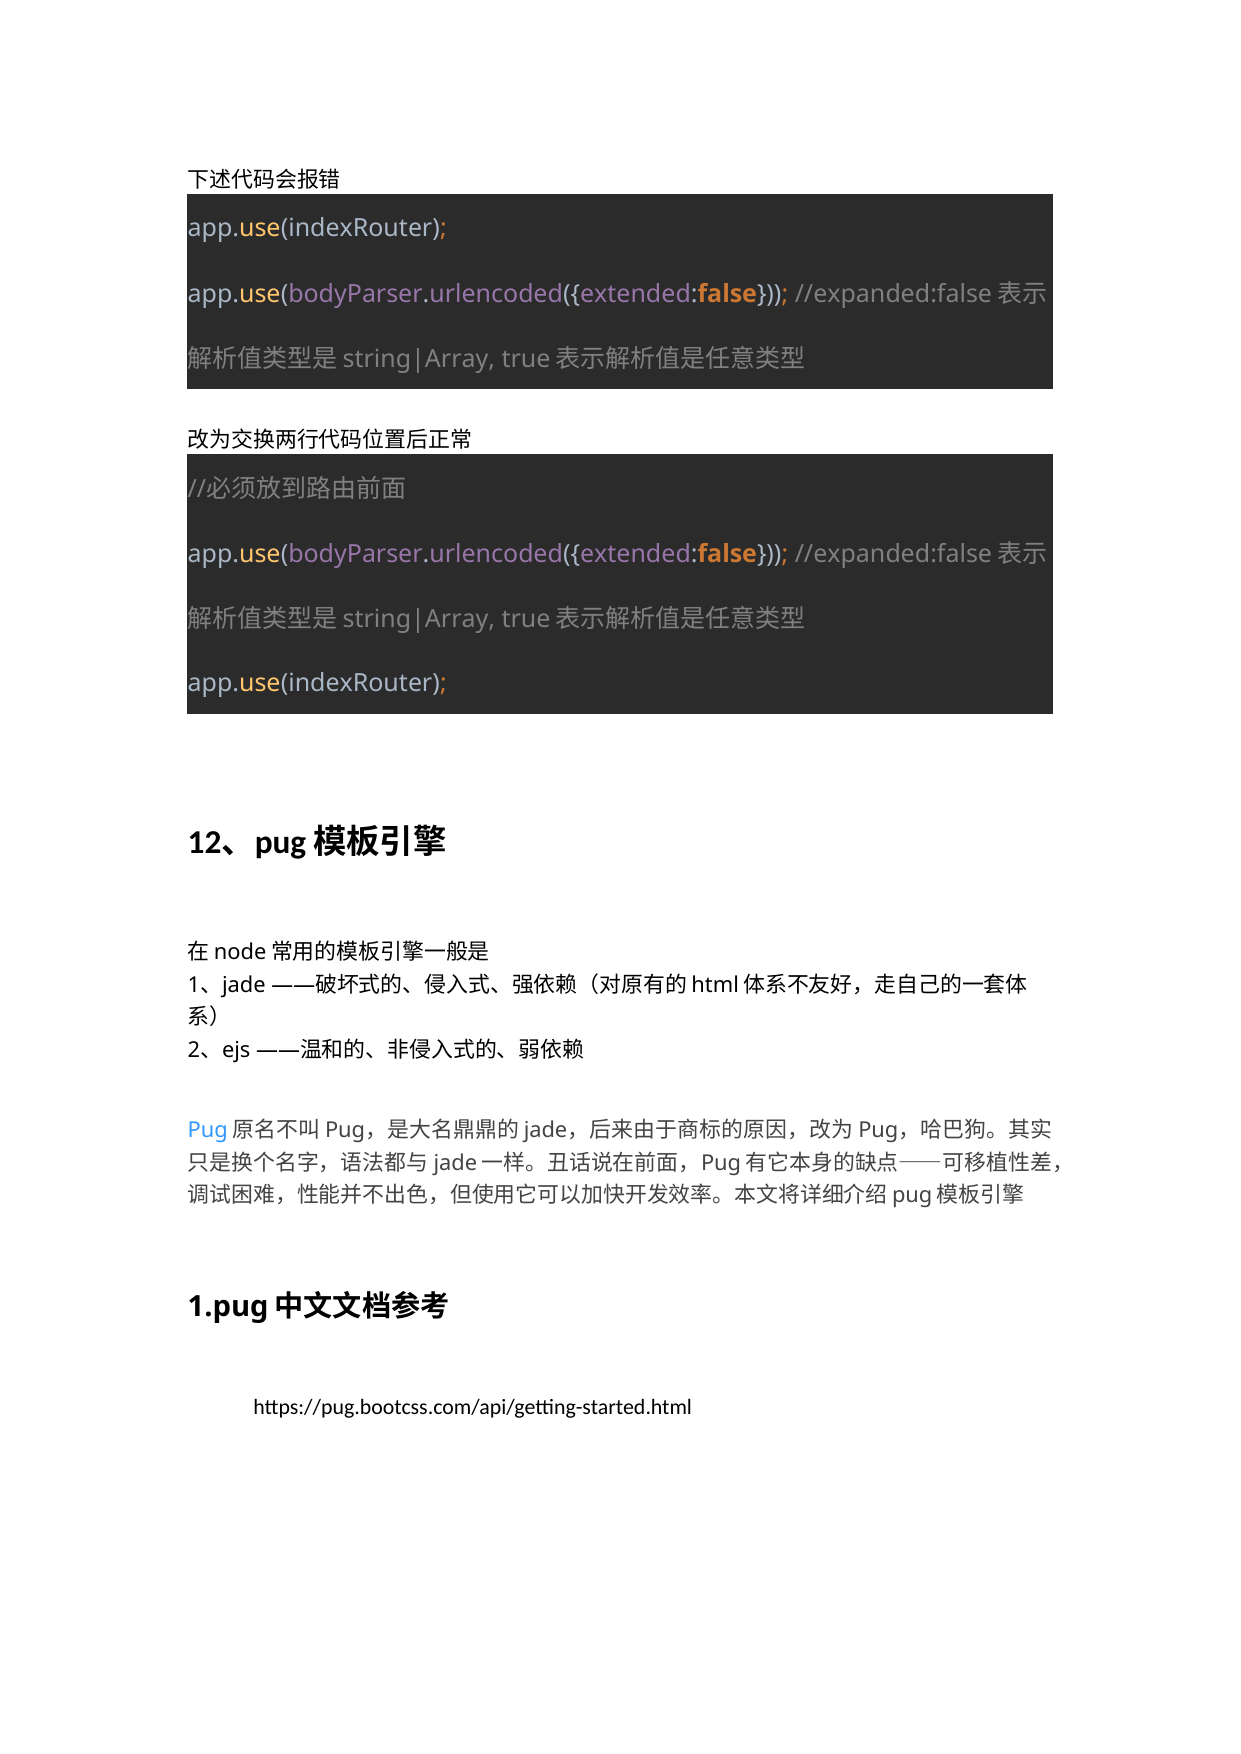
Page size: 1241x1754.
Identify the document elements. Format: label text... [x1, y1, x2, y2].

text 改为交换两行代码位置后正常 [187, 422, 1053, 454]
text app.use(indexRouter); app.use(bodyParser.urlencoded({extended:false})); //expanded:false表示解析值类型是string|Array, true表示解析值是任意类型 [187, 194, 1053, 389]
text 在node常用的模板引擎一般是 1、jade ——破坏式的、侵入式、强依赖（对原有的html体系不友好，走自己的一套体系） 2、ejs ——温和的、非侵入式的、弱依赖 [187, 934, 1053, 1064]
text Pug原名不叫Pug，是大名鼎鼎的jade，后来由于商标的原因，改为Pug，哈巴狗。其实只是换个名字，语法都与jade一样。丑话说在前面，Pug有它本身的缺点——可移植性差，调试困难，性能并不出色，但使用它可以加快开发效率。本文将详细介绍pug模板引擎 [187, 1112, 1053, 1209]
text //必须放到路由前面 app.use(bodyParser.urlencoded({extended:false})); //expanded:false表示解析值类型是string|Array, true表示解析值是任意类型 app.use(indexRouter); [187, 454, 1053, 714]
subtitle 1.pug中文文档参考 [187, 1271, 1053, 1336]
list https://pug.bootcss.com/api/getting-started.html [187, 1390, 1053, 1422]
text 下述代码会报错 [187, 162, 1053, 194]
subtitle 12、pug模板引擎 [187, 807, 1053, 872]
